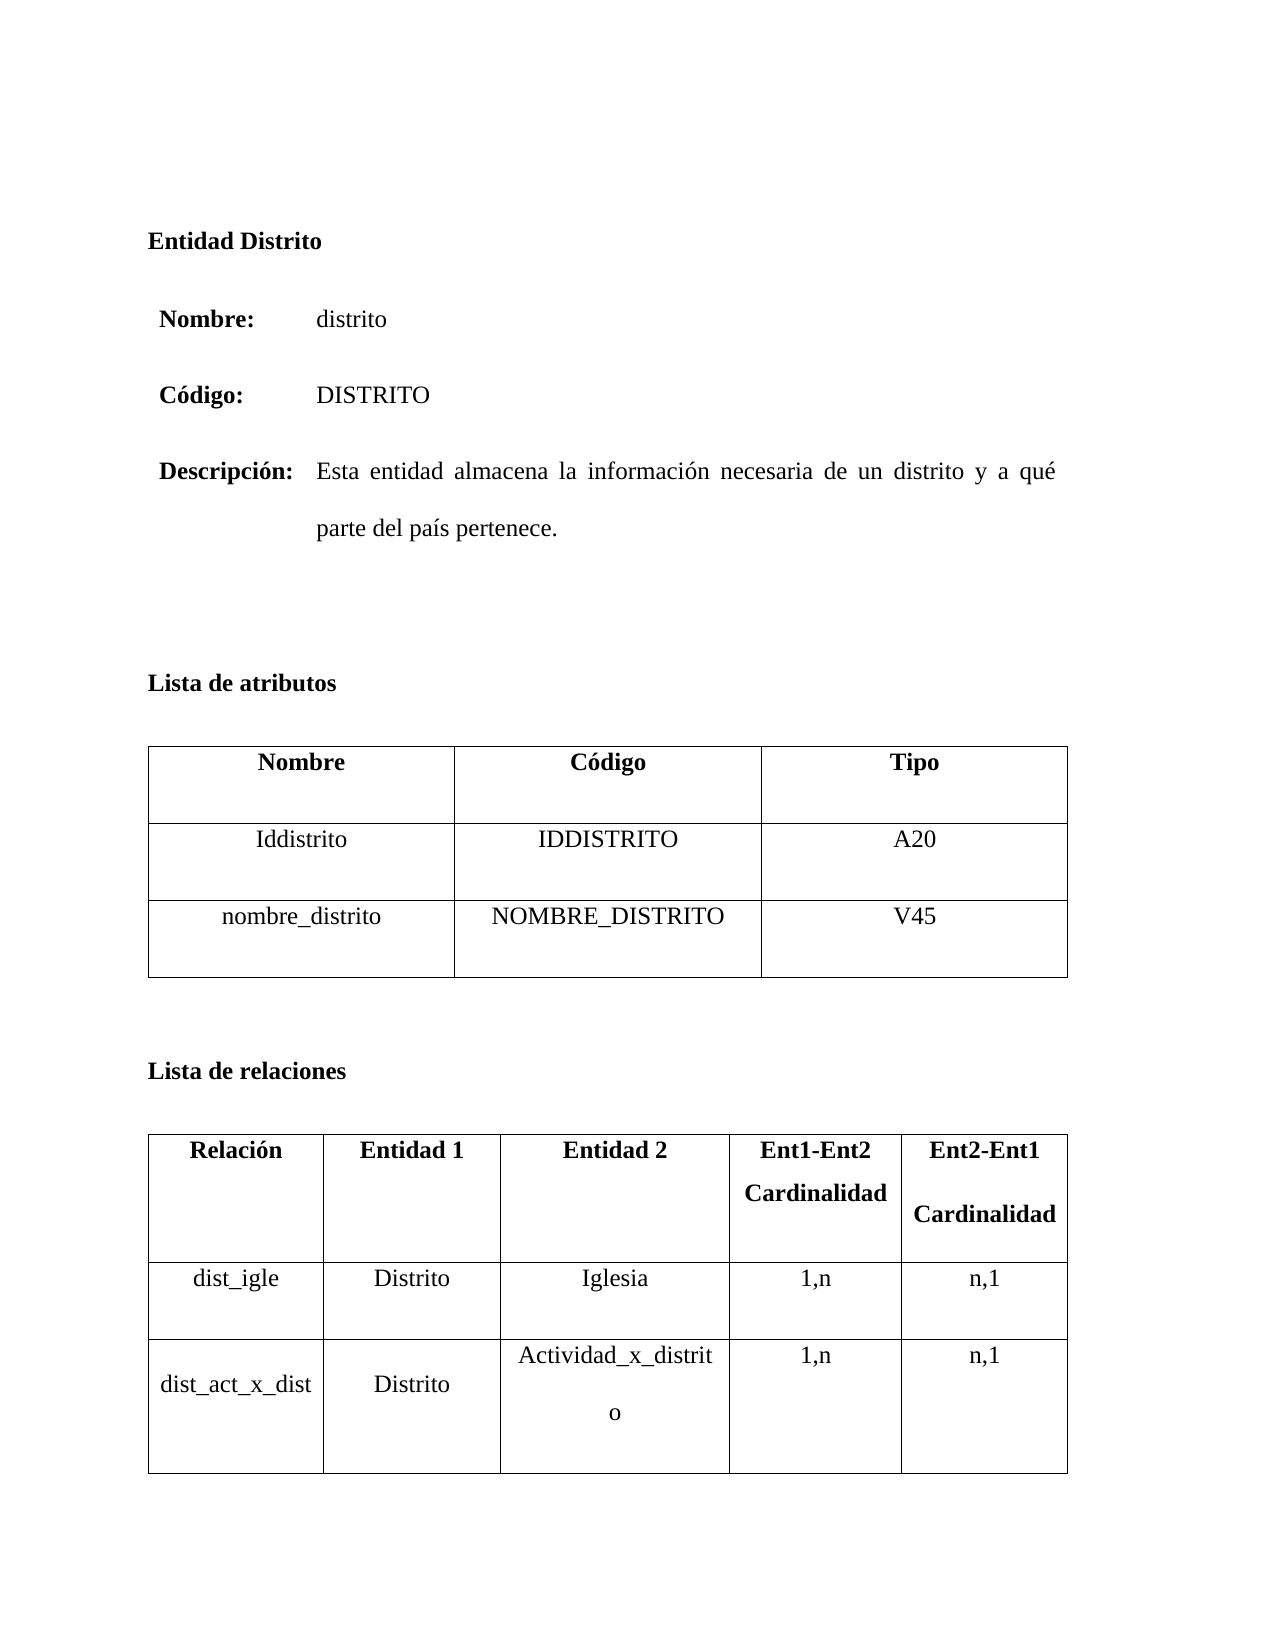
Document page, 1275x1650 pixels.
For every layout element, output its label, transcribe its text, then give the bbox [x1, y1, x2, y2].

text Lista de relaciones [148, 1056, 1127, 1085]
table_cell 1,n [730, 1340, 901, 1473]
table_cell Iddistrito [149, 824, 454, 900]
table_cell nombre_distrito [149, 901, 454, 977]
table_header distrito [305, 304, 1068, 380]
table_cell IDDISTRITO [455, 824, 761, 900]
table_header Entidad 1 [324, 1135, 500, 1262]
table_cell dist_igle [149, 1263, 323, 1339]
table_header Nombre: [148, 304, 305, 380]
table_header Nombre [149, 747, 454, 823]
table_cell DISTRITO [305, 380, 1068, 456]
table_cell Descripción: [148, 456, 305, 589]
table_cell Distrito [324, 1340, 500, 1473]
table_cell NOMBRE_DISTRITO [455, 901, 761, 977]
text Entidad Distrito [148, 226, 1127, 255]
table_cell Distrito [324, 1263, 500, 1339]
table_header Ent1-Ent2 Cardinalidad [730, 1135, 901, 1262]
table_cell n,1 [902, 1340, 1067, 1473]
table_cell A20 [762, 824, 1067, 900]
table_cell Código: [148, 380, 305, 456]
table_header Tipo [762, 747, 1067, 823]
table_cell dist_act_x_dist [149, 1340, 323, 1473]
table_header Relación [149, 1135, 323, 1262]
table_cell Iglesia [501, 1263, 729, 1339]
table_header Entidad 2 [501, 1135, 729, 1262]
table_cell V45 [762, 901, 1067, 977]
table_cell Esta entidad almacena la información necesaria de un distrito y a qué parte del país pertenece. [305, 456, 1068, 589]
table_header Código [455, 747, 761, 823]
text Lista de atributos [148, 668, 1127, 696]
table_header Ent2-Ent1 Cardinalidad [902, 1135, 1067, 1262]
table_cell n,1 [902, 1263, 1067, 1339]
table_cell Actividad_x_distrito [501, 1340, 729, 1473]
table_cell 1,n [730, 1263, 901, 1339]
